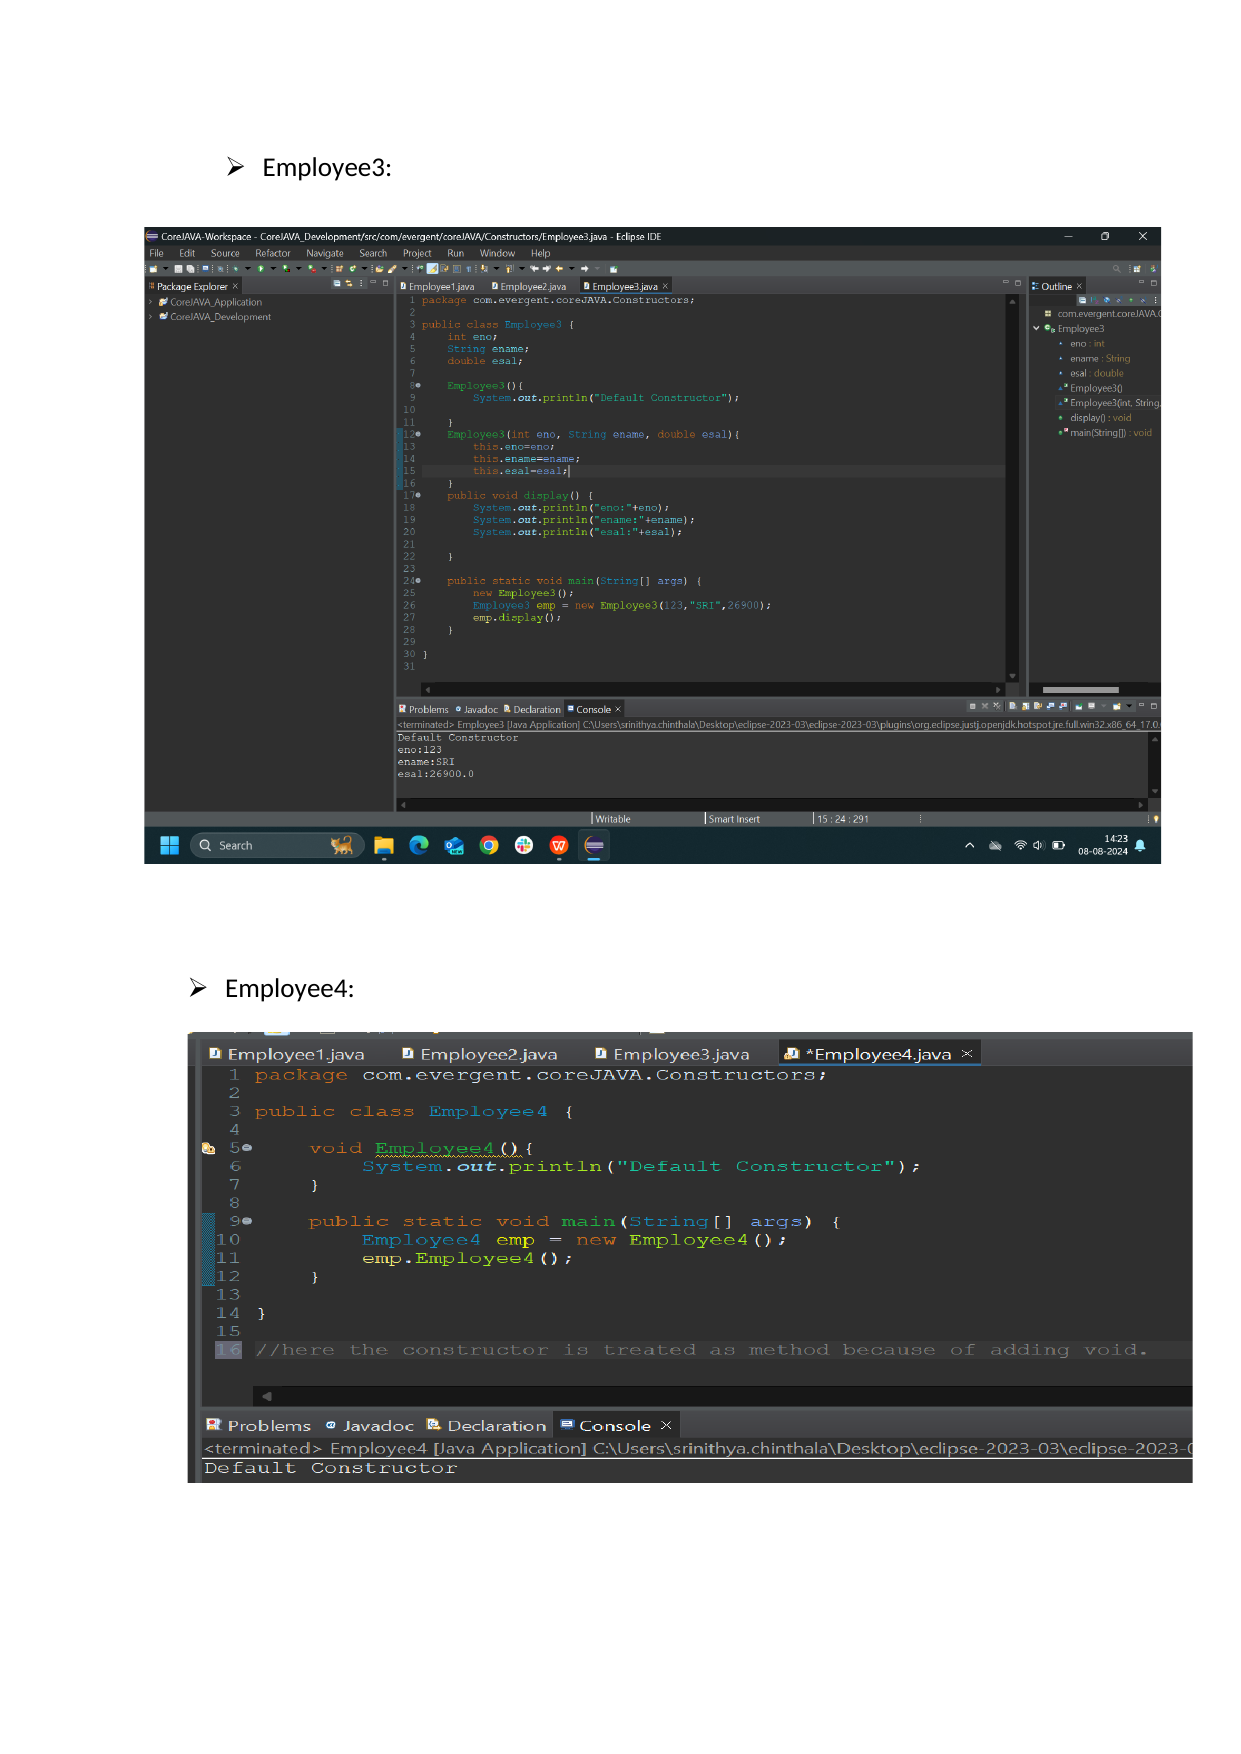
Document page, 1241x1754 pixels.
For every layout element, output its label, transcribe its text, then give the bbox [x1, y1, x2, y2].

list Employee4: [187, 971, 1053, 1004]
picture [144, 227, 1162, 864]
picture [187, 1032, 1193, 1483]
list Employee3: [225, 150, 1053, 183]
